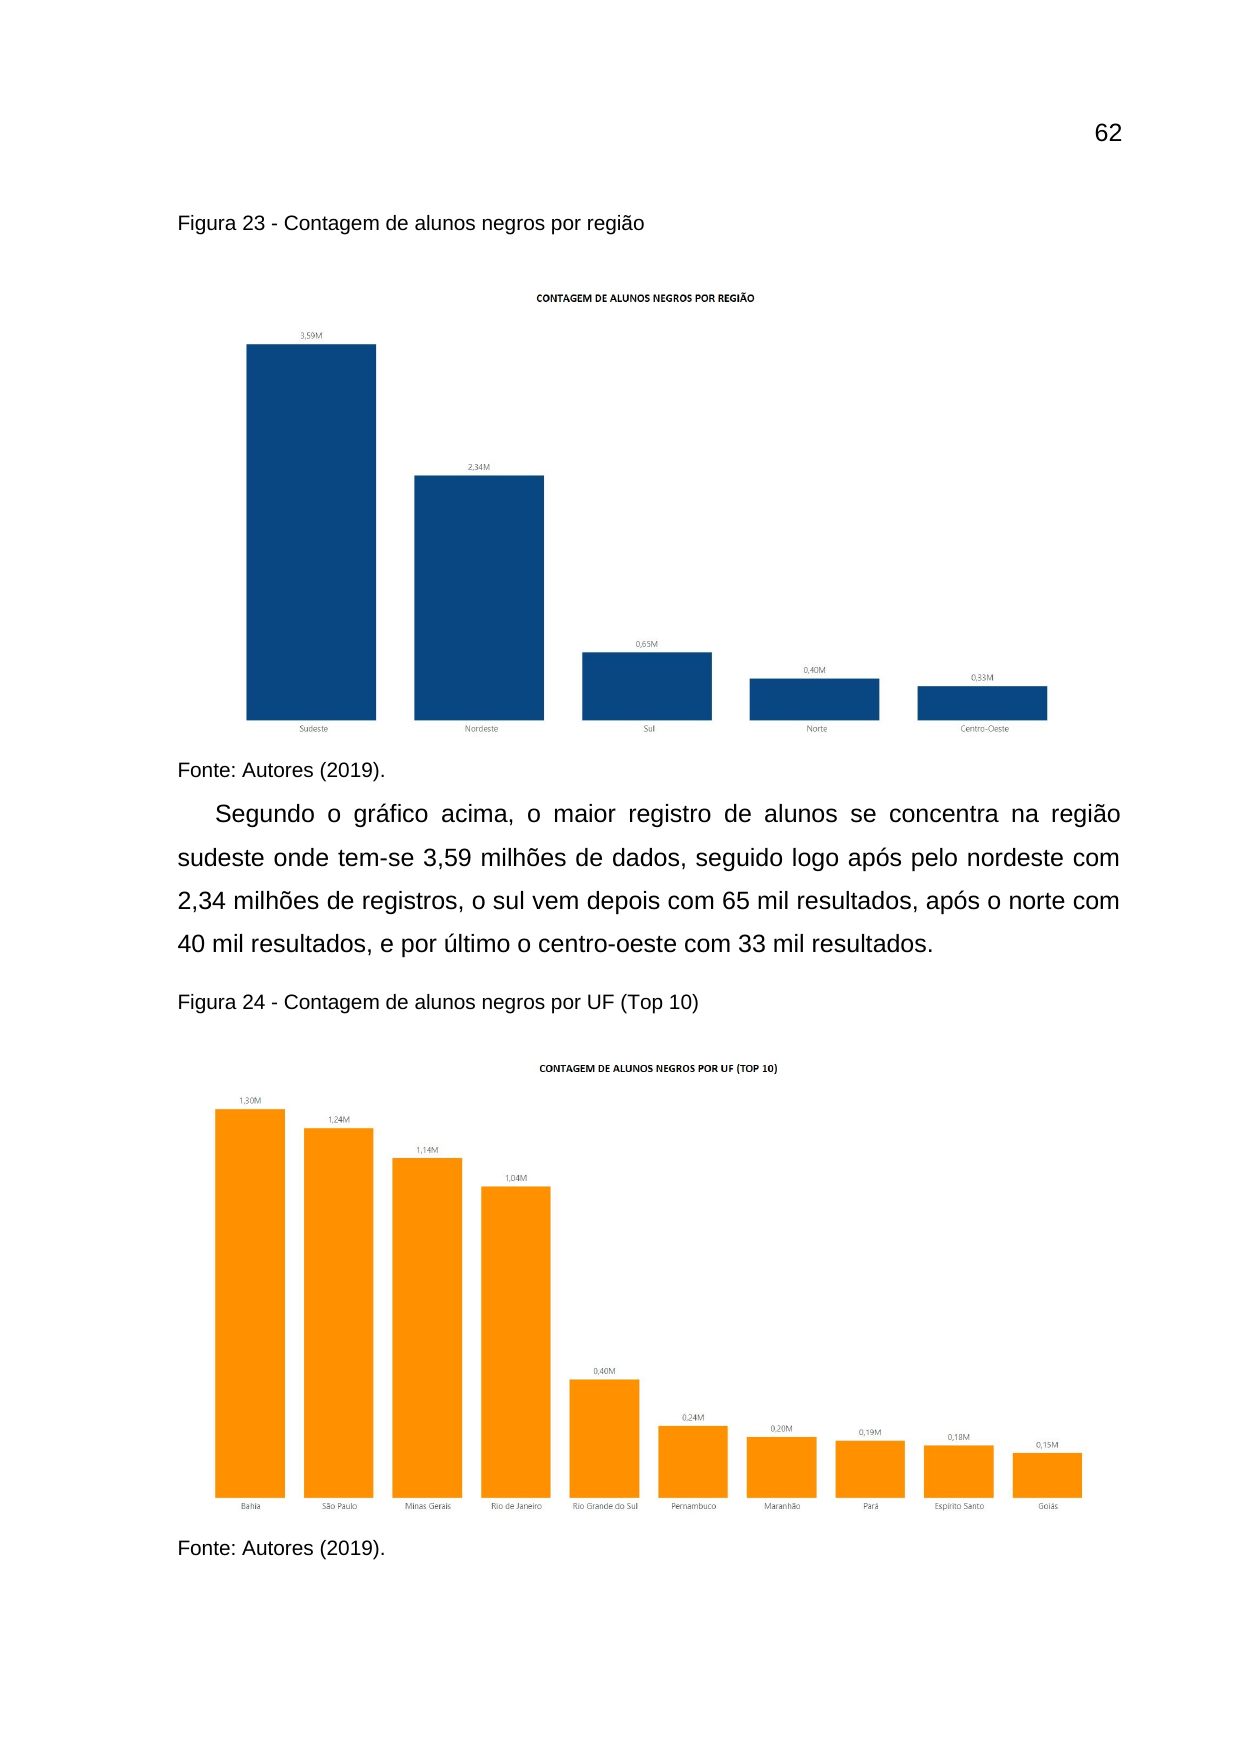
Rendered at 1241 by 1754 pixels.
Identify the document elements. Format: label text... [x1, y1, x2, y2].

text Fonte: Autores (2019). [177, 1536, 1122, 1560]
picture [177, 1031, 1123, 1519]
picture [177, 252, 1123, 741]
text Segundo o gráfico acima, o maior registro de alunos se concentra na região sudeste onde tem-se 3,59 milhões de dados, seguido logo após pelo nordeste com 2,34 milhões de registros, o sul vem depois com 65 mil resultados, após o norte com 40 mil resultados, e por último o centro-oeste com 33 mil resultados. [177, 799, 1122, 958]
text Fonte: Autores (2019). [177, 758, 1122, 782]
